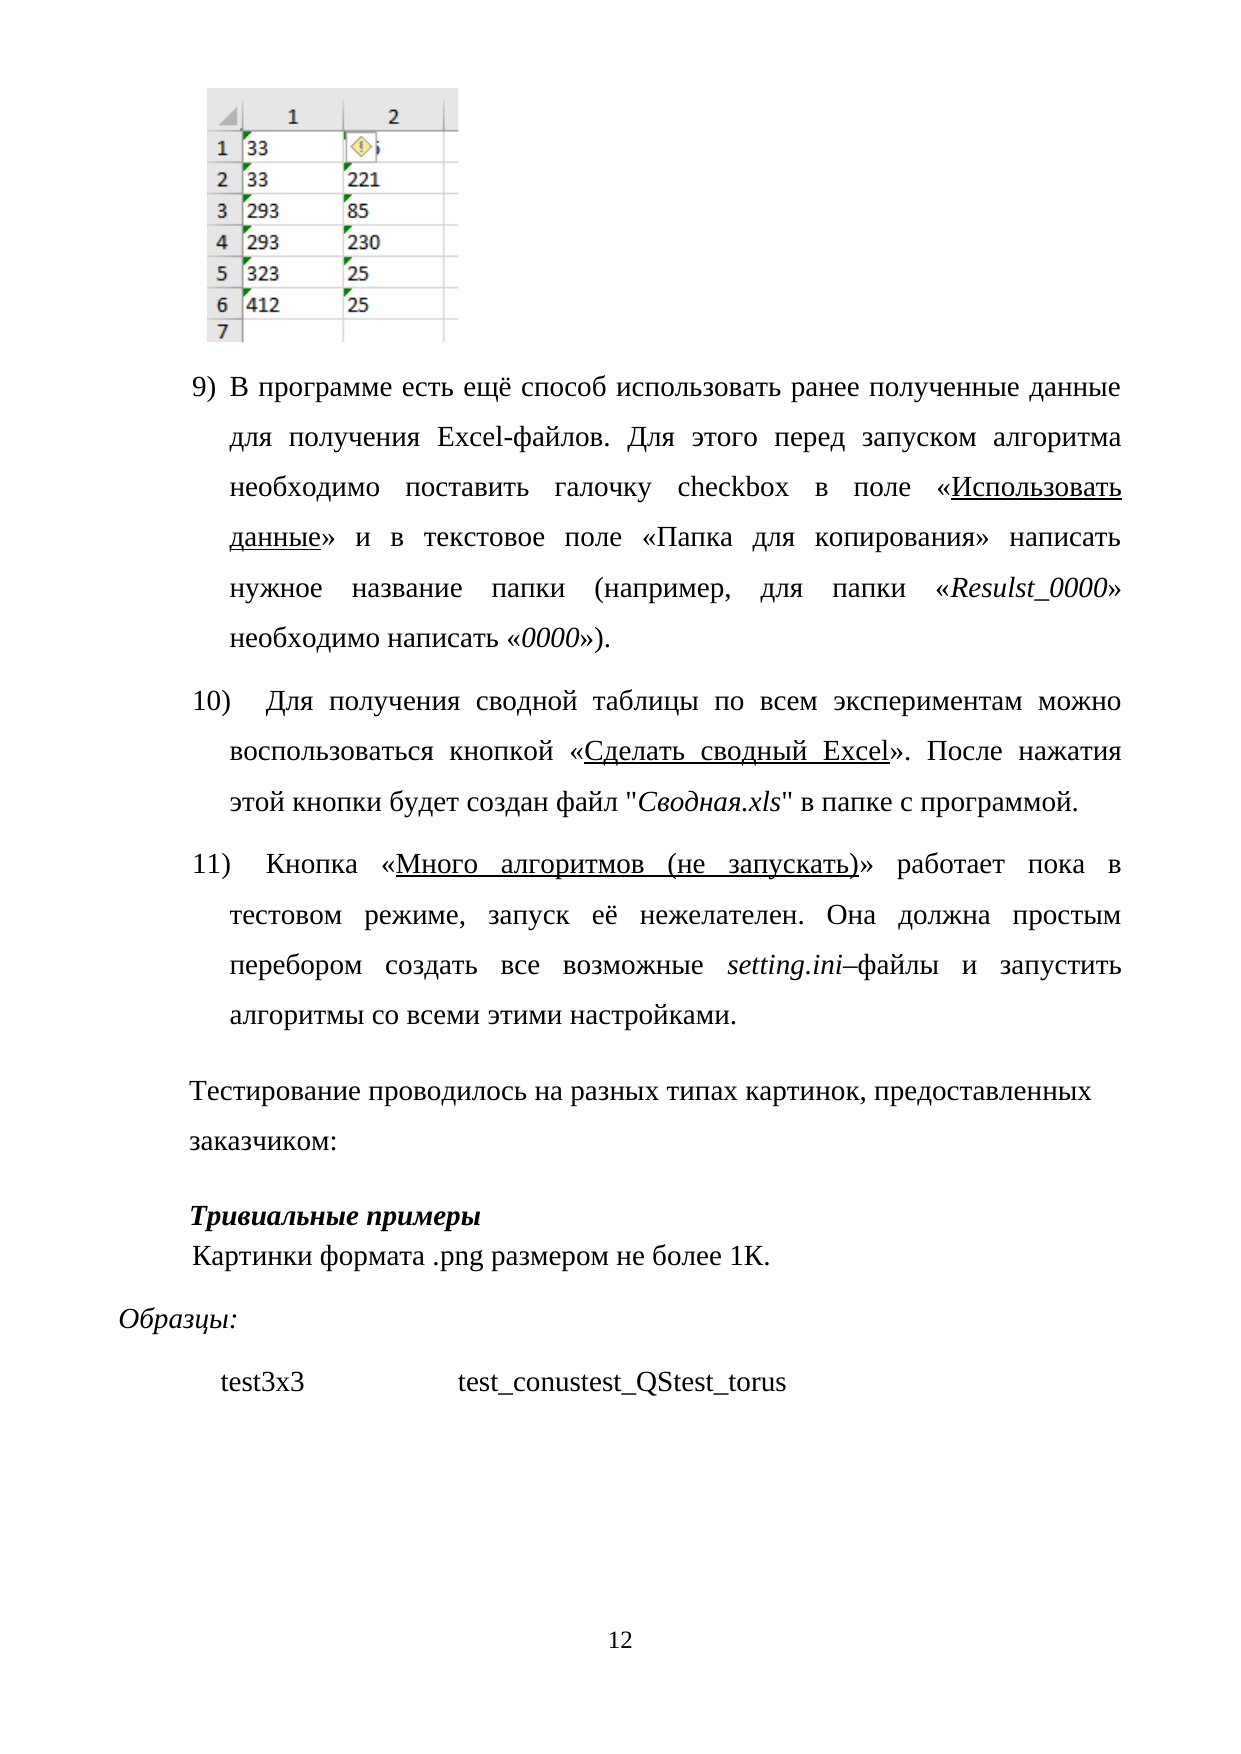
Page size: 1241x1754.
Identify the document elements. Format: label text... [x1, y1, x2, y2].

list В программе есть ещё способ использовать ранее полученные данные для получения Excel-файлов. Для этого перед запуском алгоритма необходимо поставить галочку checkbox в поле «Использовать данные» и в текстовое поле «Папка для копирования» написать нужное название папки (например, для папки «Resulst_0000» необходимо написать «0000»). [192, 369, 1122, 654]
list Для получения сводной таблицы по всем экспериментам можно воспользоваться кнопкой «Сделать сводный Excel». После нажатия этой кнопки будет создан файл "Сводная.xls" в папке с программой. [192, 683, 1122, 817]
subtitle Тестирование проводилось на разных типах картинок, предоставленных заказчиком: [189, 1073, 1122, 1157]
text Образцы: [118, 1301, 1122, 1334]
picture [206, 88, 459, 342]
subtitle Тривиальные примеры [189, 1198, 1122, 1232]
list Кнопка «Много алгоритмов (не запускать)» работает пока в тестовом режиме, запуск её нежелателен. Она должна простым перебором создать все возможные setting.ini–файлы и запустить алгоритмы со всеми этими настройками. [192, 846, 1122, 1031]
text test3x3 test_conustest_QStest_torus [133, 1364, 1122, 1397]
text Картинки формата .png размером не более 1К. [118, 1238, 1122, 1272]
